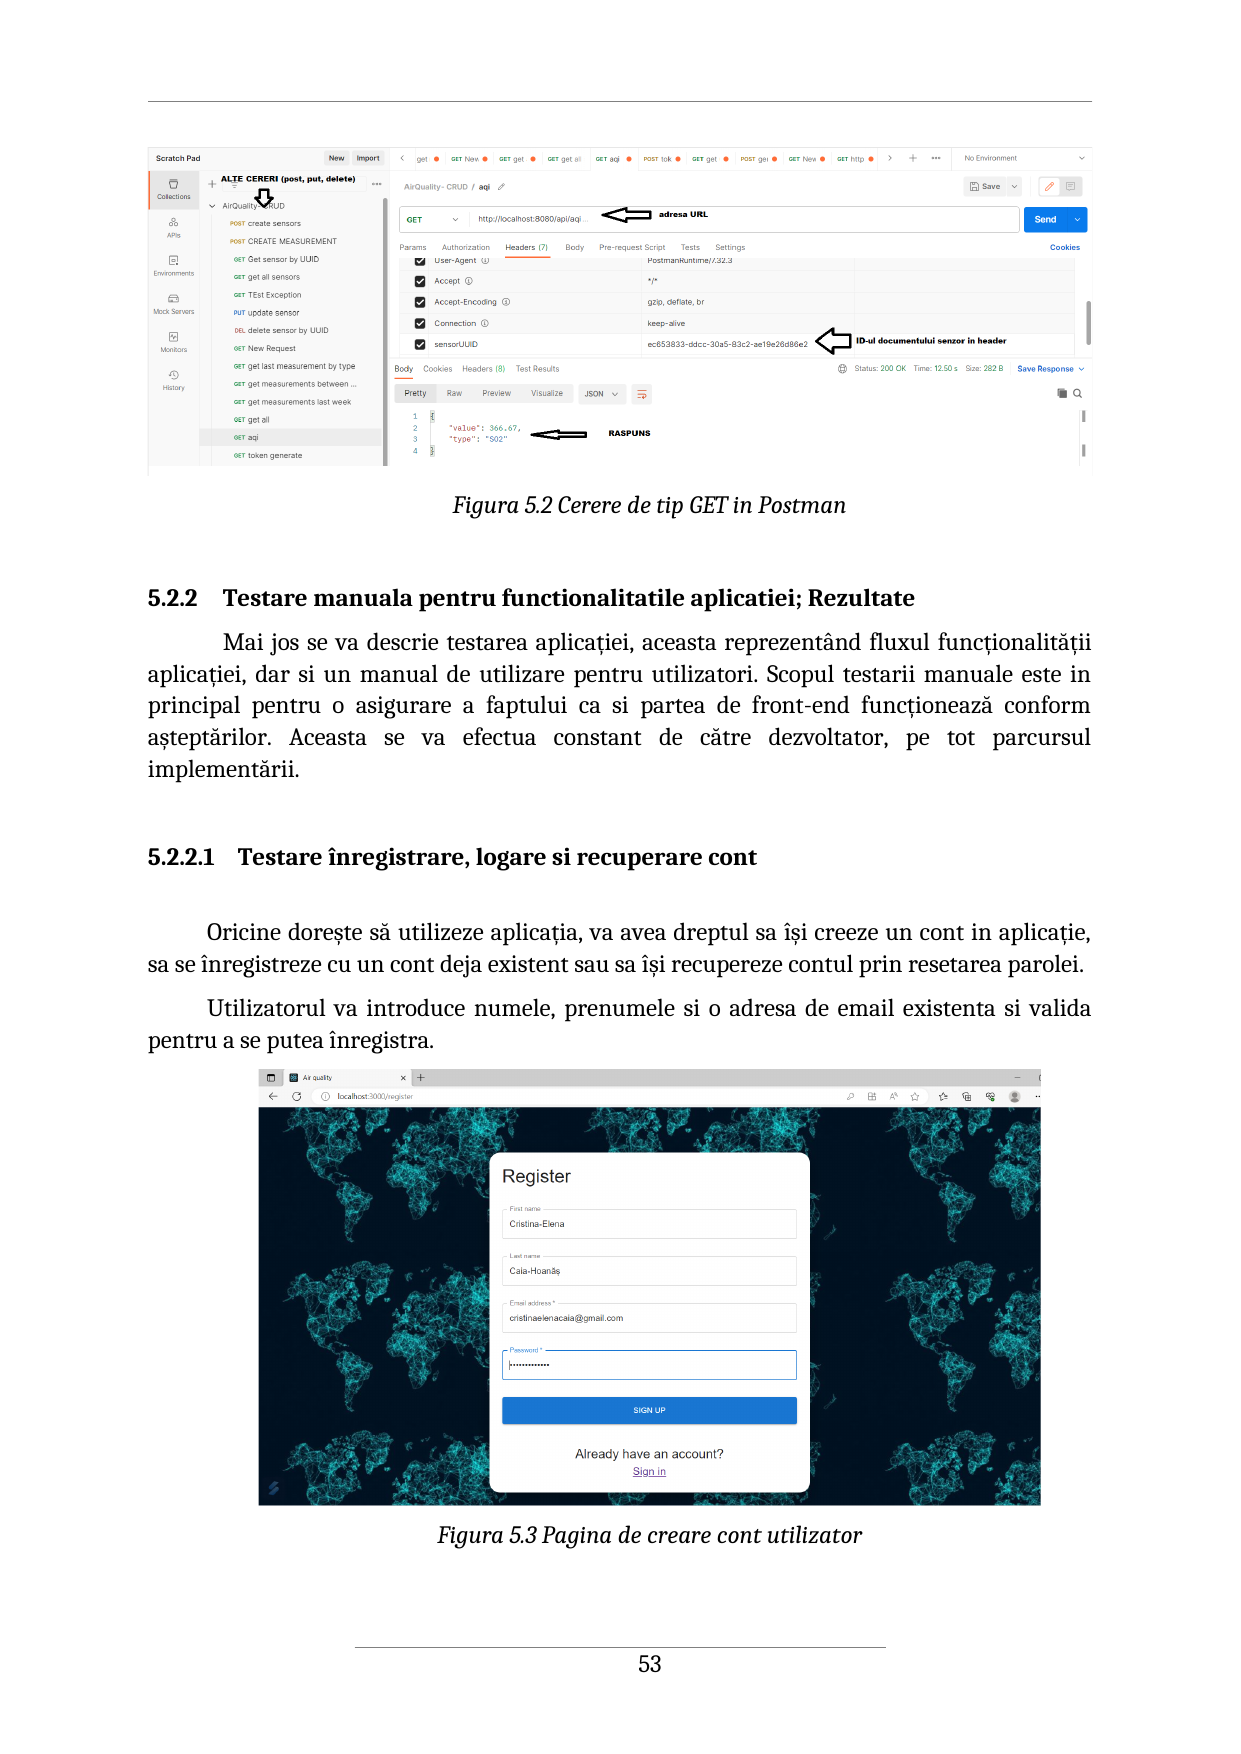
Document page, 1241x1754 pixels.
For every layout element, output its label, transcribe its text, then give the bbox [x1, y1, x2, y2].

text Mai jos se va descrie testarea aplicației, aceasta reprezentând fluxul funcționalității aplicației, dar si un manual de utilizare pentru utilizatori. Scopul testarii manuale este in principal pentru o asigurare a faptului ca si partea de front-end funcționează conform așteptărilor. Aceasta se va efectua constant de către dezvoltator, pe tot parcursul implementării. [148, 628, 1092, 783]
picture [258, 1069, 1041, 1506]
text Figura 5.3 Pagina de creare cont utilizator [148, 1521, 1092, 1550]
subtitle Testare înregistrare, logare si recuperare cont [148, 843, 1092, 871]
picture [147, 147, 1093, 476]
text Figura 5.2 Cerere de tip GET in Postman [148, 491, 1092, 519]
text Utilizatorul va introduce numele, prenumele si o adresa de email existenta si valida pentru a se putea înregistra. [148, 994, 1092, 1054]
text Oricine dorește să utilizeze aplicația, va avea dreptul sa își creeze un cont in aplicație, sa se înregistreze cu un cont deja existent sau sa își recupereze contul prin resetarea parolei. [148, 918, 1092, 979]
subtitle Testare manuala pentru functionalitatile aplicatiei; Rezultate [148, 584, 1092, 613]
